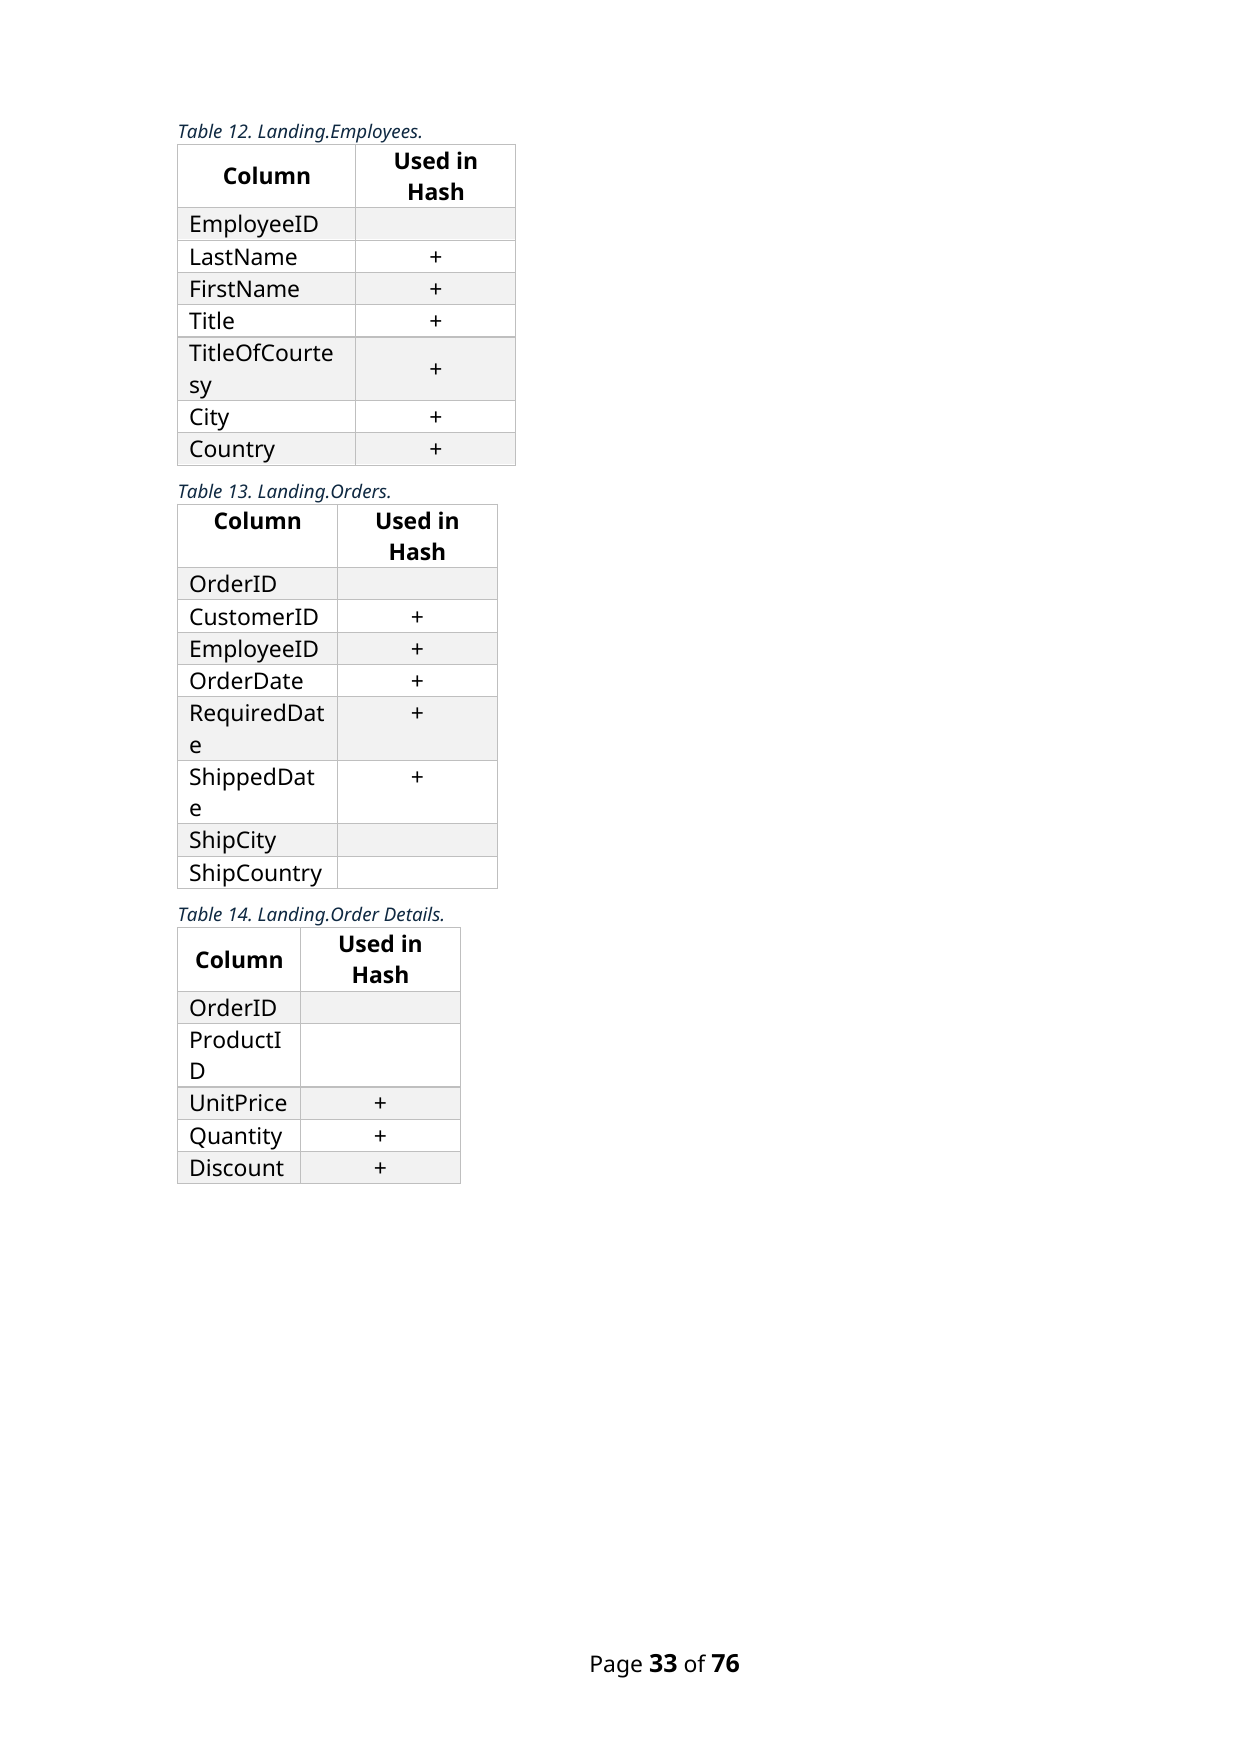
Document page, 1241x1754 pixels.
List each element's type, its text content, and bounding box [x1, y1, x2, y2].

table_header Column [178, 505, 337, 567]
table_header Used in Hash [356, 145, 515, 207]
table_cell [338, 568, 497, 599]
text Table 12. Landing.Employees. [177, 118, 627, 144]
table_cell [356, 208, 515, 239]
table_cell + [356, 401, 515, 432]
table_cell + [338, 600, 497, 632]
table_cell [301, 1024, 460, 1086]
table_header Used in Hash [301, 928, 460, 991]
table_cell Country [178, 433, 355, 464]
table_cell OrderDate [178, 665, 337, 696]
table_cell Title [178, 305, 355, 336]
table_cell + [338, 697, 497, 760]
table_cell Quantity [178, 1120, 300, 1151]
table_cell + [356, 241, 515, 272]
text Table 14. Landing.Order Details. [177, 901, 627, 927]
table_cell [338, 824, 497, 856]
table_cell + [301, 1120, 460, 1151]
table_cell EmployeeID [178, 208, 355, 239]
table_cell City [178, 401, 355, 432]
table_cell [301, 992, 460, 1023]
table_cell [338, 857, 497, 888]
table_cell + [338, 633, 497, 664]
table_cell + [338, 761, 497, 823]
text Table 13. Landing.Orders. [177, 478, 627, 503]
table_cell RequiredDate [178, 697, 337, 760]
table_cell + [356, 338, 515, 400]
table_cell CustomerID [178, 600, 337, 632]
table_cell ProductID [178, 1024, 300, 1086]
table_cell EmployeeID [178, 633, 337, 664]
table_cell + [338, 665, 497, 696]
table_cell LastName [178, 241, 355, 272]
table_cell TitleOfCourtesy [178, 338, 355, 400]
table_cell Discount [178, 1152, 300, 1183]
table_cell UnitPrice [178, 1088, 300, 1119]
table_cell + [356, 433, 515, 464]
table_cell ShippedDate [178, 761, 337, 823]
table_cell FirstName [178, 273, 355, 304]
table_cell ShipCountry [178, 857, 337, 888]
table_cell + [301, 1088, 460, 1119]
table_header Column [178, 928, 300, 991]
table_header Used in Hash [338, 505, 497, 567]
table_header Column [178, 145, 355, 207]
table_cell + [356, 305, 515, 336]
table_cell OrderID [178, 568, 337, 599]
table_cell ShipCity [178, 824, 337, 856]
table_cell OrderID [178, 992, 300, 1023]
table_cell + [356, 273, 515, 304]
table_cell + [301, 1152, 460, 1183]
